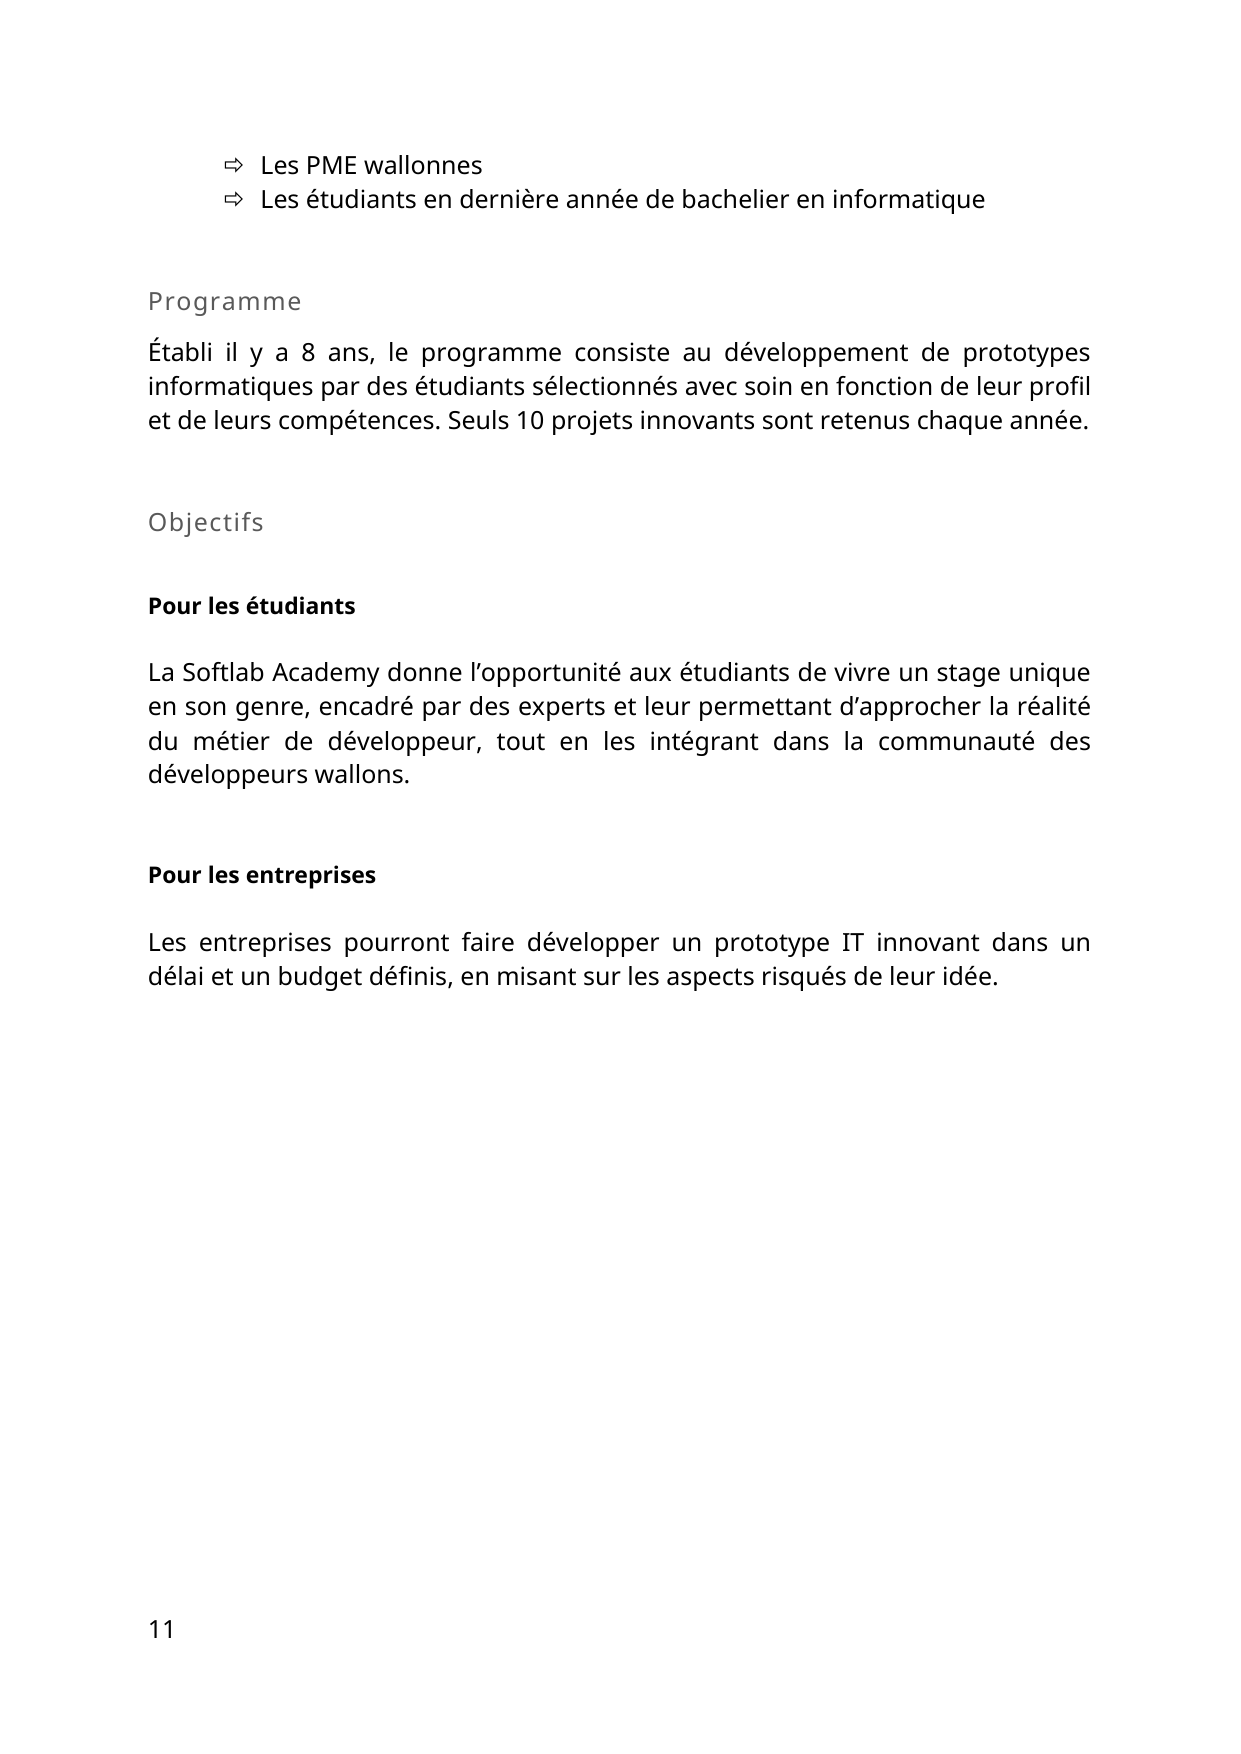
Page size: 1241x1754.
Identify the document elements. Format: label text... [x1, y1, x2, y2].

text Les entreprises pourront faire développer un prototype IT innovant dans un délai et un budget définis, en misant sur les aspects risqués de leur idée. [148, 925, 1093, 993]
text Pour les étudiants [148, 590, 1093, 621]
list Les étudiants en dernière année de bachelier en informatique [223, 182, 1093, 216]
text Pour les entreprises [148, 859, 1093, 891]
subtitle Programme [148, 284, 1093, 318]
text La Softlab Academy donne l’opportunité aux étudiants de vivre un stage unique en son genre, encadré par des experts et leur permettant d’approcher la réalité du métier de développeur, tout en les intégrant dans la communauté des développeurs wallons. [148, 655, 1093, 791]
subtitle Objectifs [148, 505, 1093, 539]
text Établi il y a 8 ans, le programme consiste au développement de prototypes informatiques par des étudiants sélectionnés avec soin en fonction de leur profil et de leurs compétences. Seuls 10 projets innovants sont retenus chaque année. [148, 334, 1093, 437]
list Les PME wallonnes [223, 148, 1093, 182]
